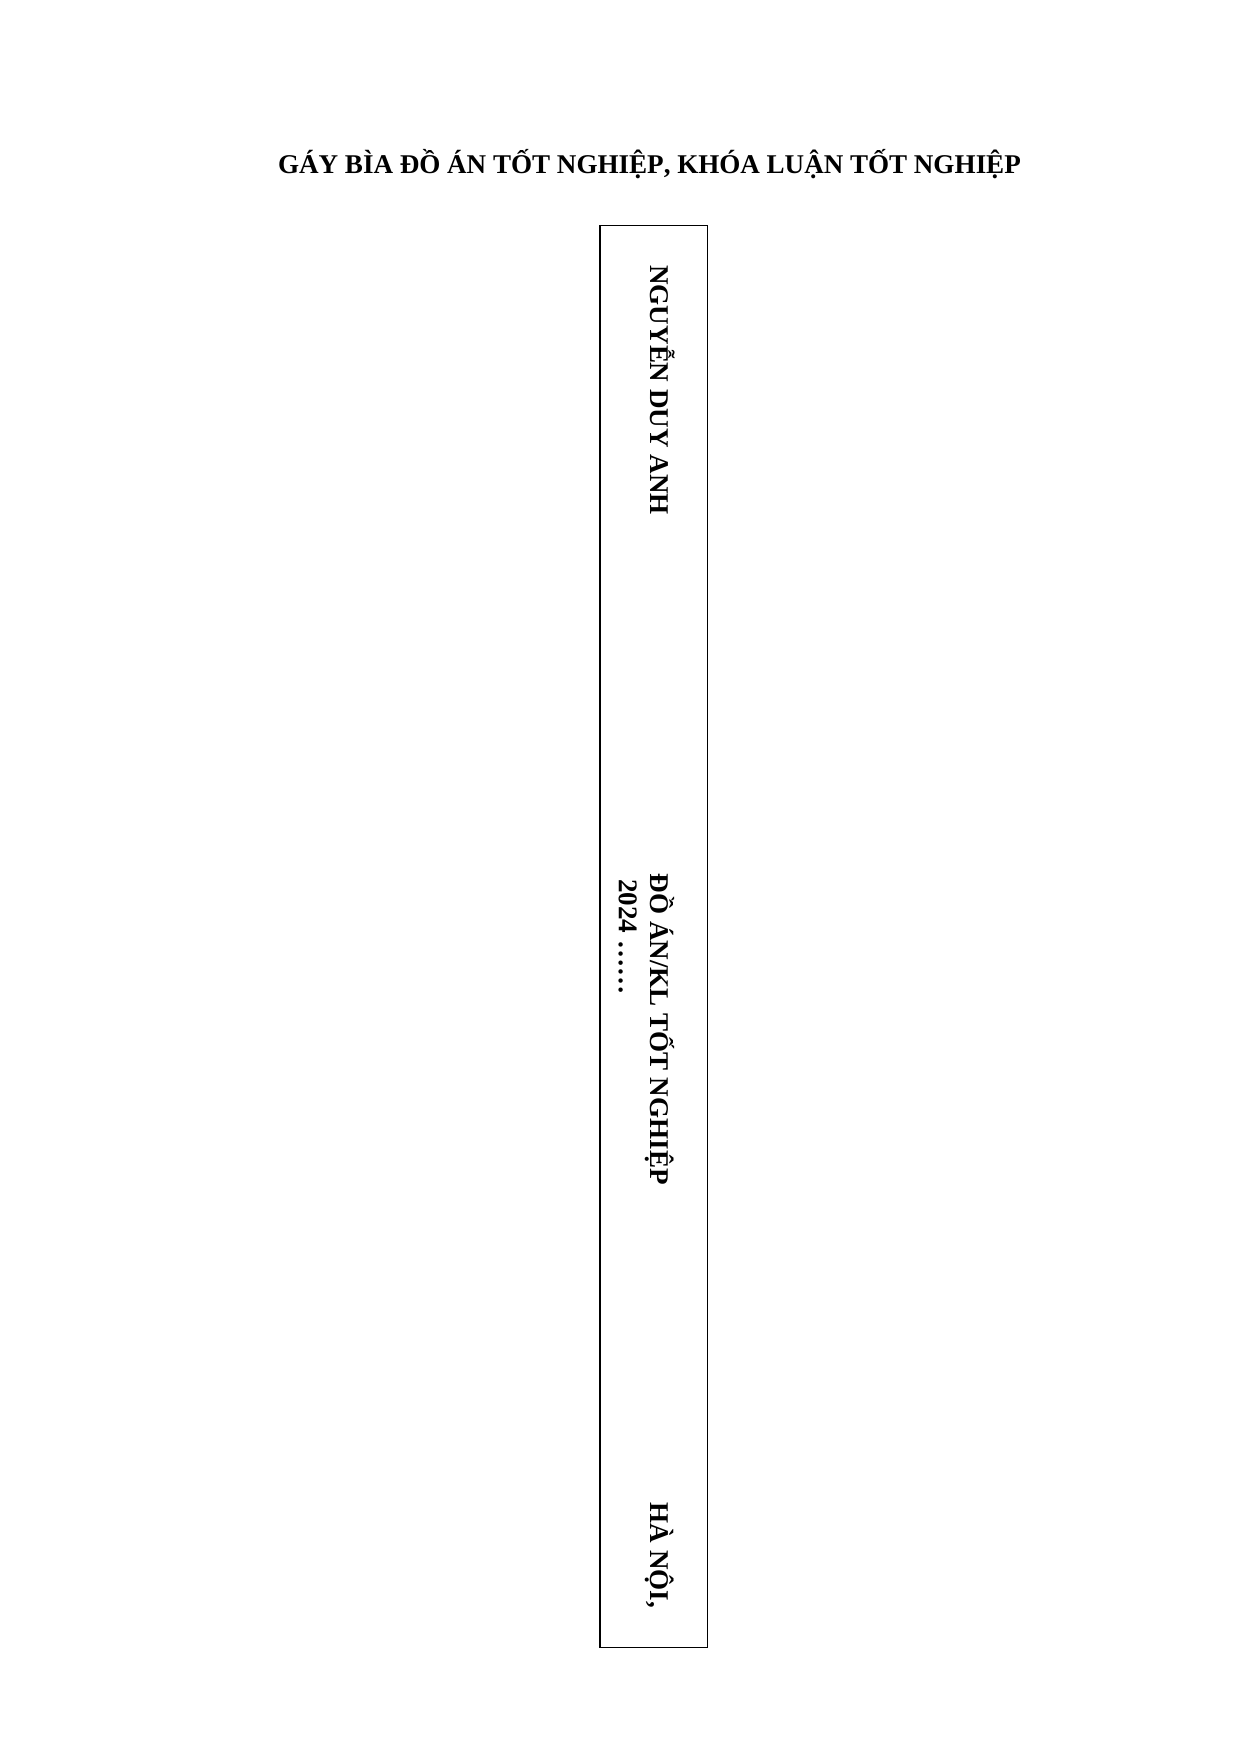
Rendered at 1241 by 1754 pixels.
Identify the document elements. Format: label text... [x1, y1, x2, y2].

text GÁY BÌA ĐỒ ÁN TỐT NGHIỆP, KHÓA LUẬN TỐT NGHIỆP [177, 148, 1122, 179]
